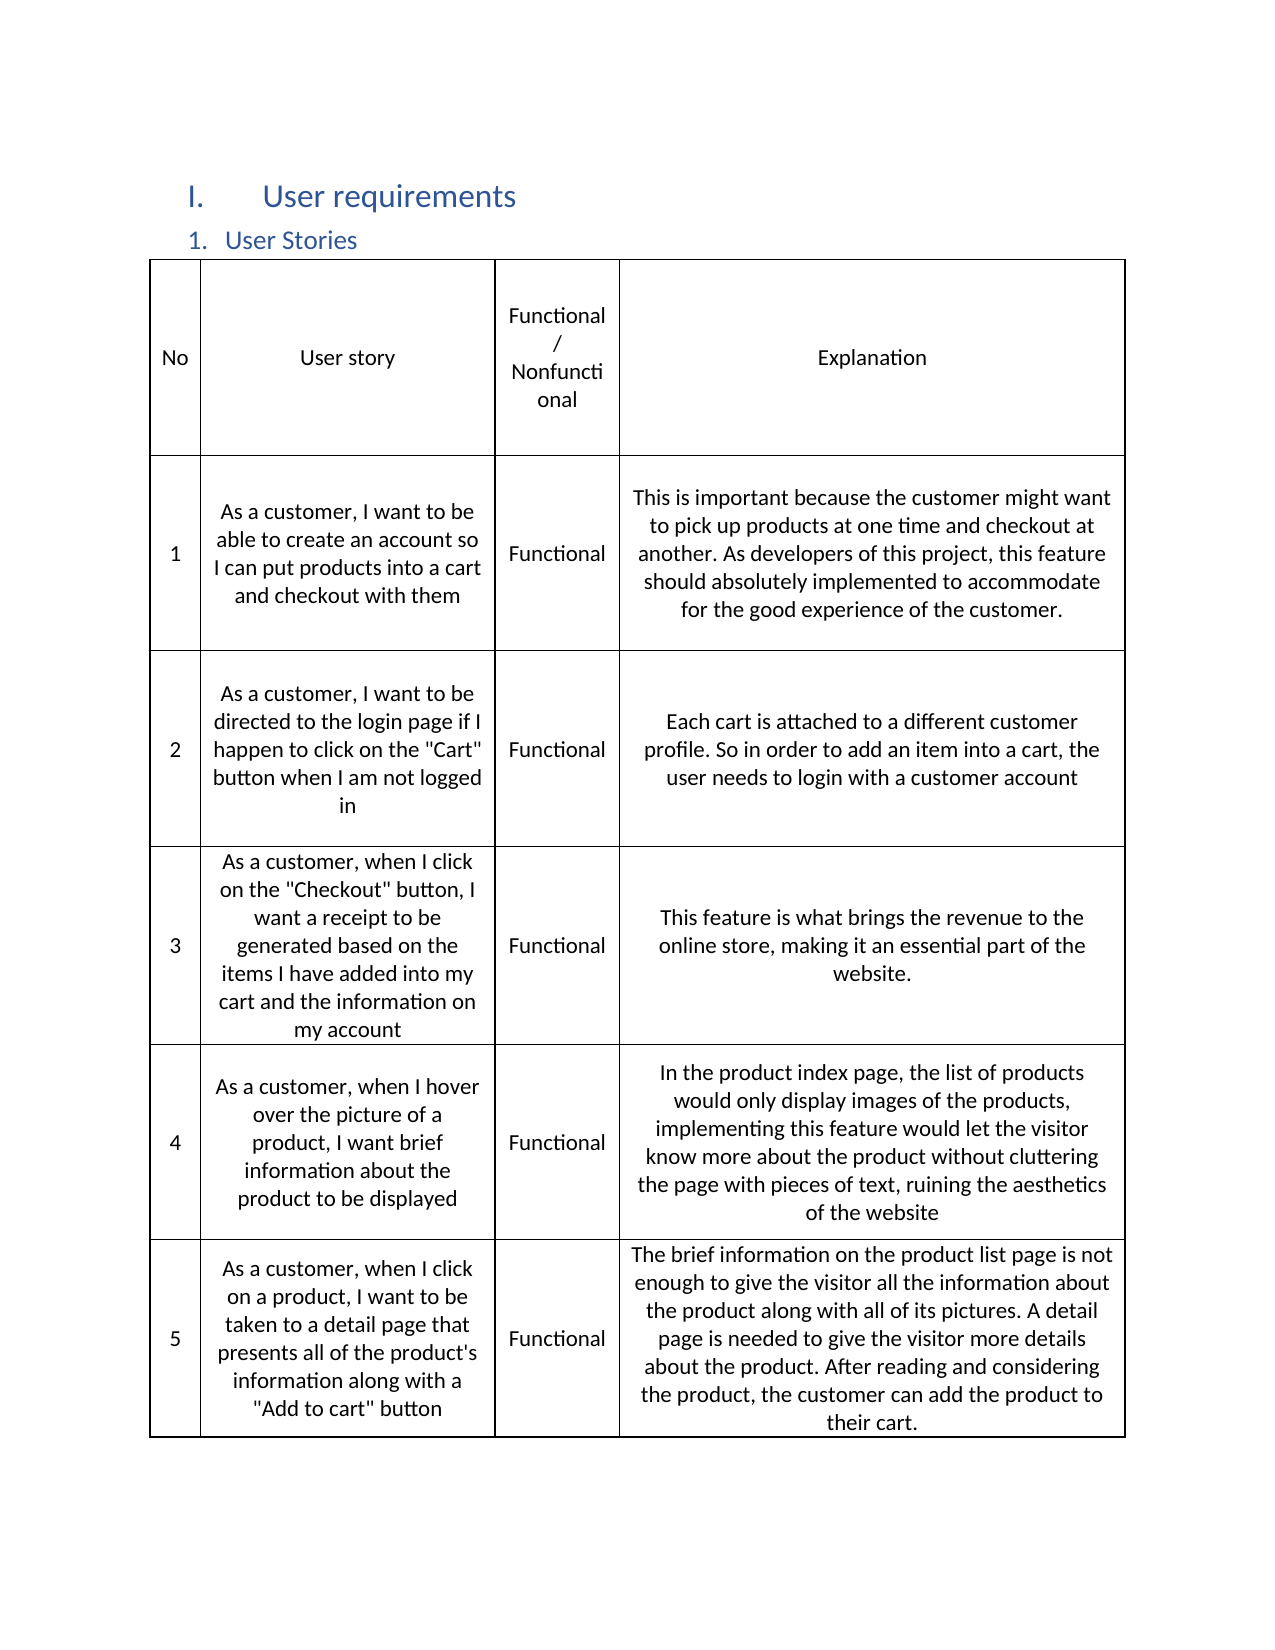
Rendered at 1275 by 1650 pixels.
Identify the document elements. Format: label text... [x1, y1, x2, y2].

table_cell As a customer, when I click on the "Checkout" button, I want a receipt to be generated based on the items I have added into my cart and the information on my account [201, 847, 494, 1043]
table_cell 2 [151, 651, 200, 846]
table_cell The brief information on the product list page is not enough to give the visitor all the information about the product along with all of its pictures. A detail page is needed to give the visitor more details about the product. After reading and considering the product, the customer can add the product to their cart. [620, 1240, 1124, 1436]
table_cell As a customer, when I click on a product, I want to be taken to a detail page that presents all of the product's information along with a "Add to cart" button [201, 1240, 494, 1436]
subtitle User Stories [187, 223, 1125, 256]
table_cell 3 [151, 847, 200, 1043]
table_header User story [201, 260, 494, 454]
table_header No [151, 260, 200, 454]
table_cell Functional [496, 847, 619, 1043]
subtitle User requirements [187, 175, 1125, 216]
table_cell Functional [496, 651, 619, 846]
table_cell Functional [496, 456, 619, 650]
table_cell 4 [151, 1045, 200, 1239]
table_cell As a customer, I want to be directed to the login page if I happen to click on the "Cart" button when I am not logged in [201, 651, 494, 846]
table_cell In the product index page, the list of products would only display images of the products, implementing this feature would let the visitor know more about the product without cluttering the page with pieces of text, ruining the aesthetics of the website [620, 1045, 1124, 1239]
table_cell Functional [496, 1240, 619, 1436]
table_cell This feature is what brings the revenue to the online store, making it an essential part of the website. [620, 847, 1124, 1043]
table_header Functional/Nonfunctional [496, 260, 619, 454]
table_cell As a customer, I want to be able to create an account so I can put products into a cart and checkout with them [201, 456, 494, 650]
table_cell Each cart is attached to a different customer profile. So in order to add an item into a cart, the user needs to login with a customer account [620, 651, 1124, 846]
table_cell 1 [151, 456, 200, 650]
table_cell 5 [151, 1240, 200, 1436]
table_cell Functional [496, 1045, 619, 1239]
table_cell This is important because the customer might want to pick up products at one time and checkout at another. As developers of this project, this feature should absolutely implemented to accommodate for the good experience of the customer. [620, 456, 1124, 650]
table_header Explanation [620, 260, 1124, 454]
table_cell As a customer, when I hover over the picture of a product, I want brief information about the product to be displayed [201, 1045, 494, 1239]
